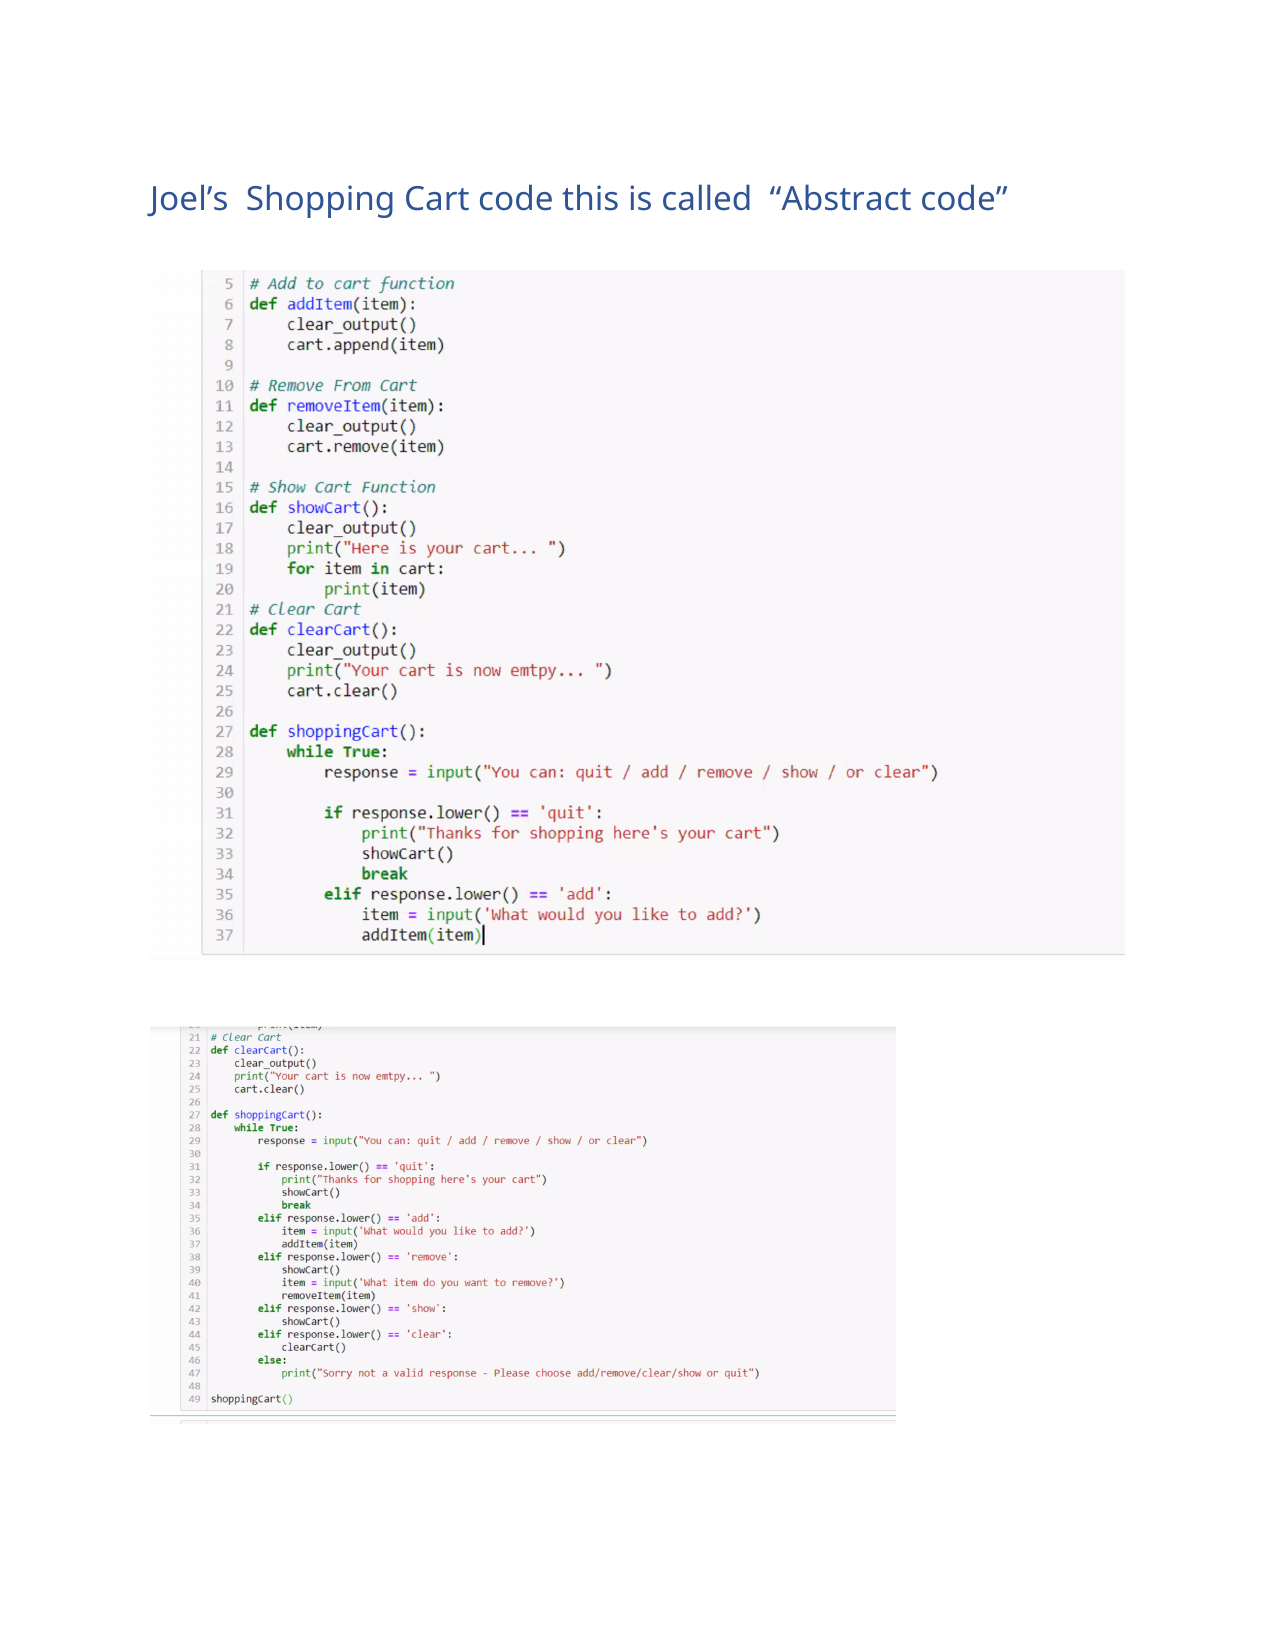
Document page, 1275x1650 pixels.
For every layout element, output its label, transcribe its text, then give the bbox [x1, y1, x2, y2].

picture [150, 270, 1125, 960]
picture [150, 1025, 897, 1424]
subtitle Joel’s Shopping Cart code this is called “Abstract code” [150, 175, 1125, 220]
